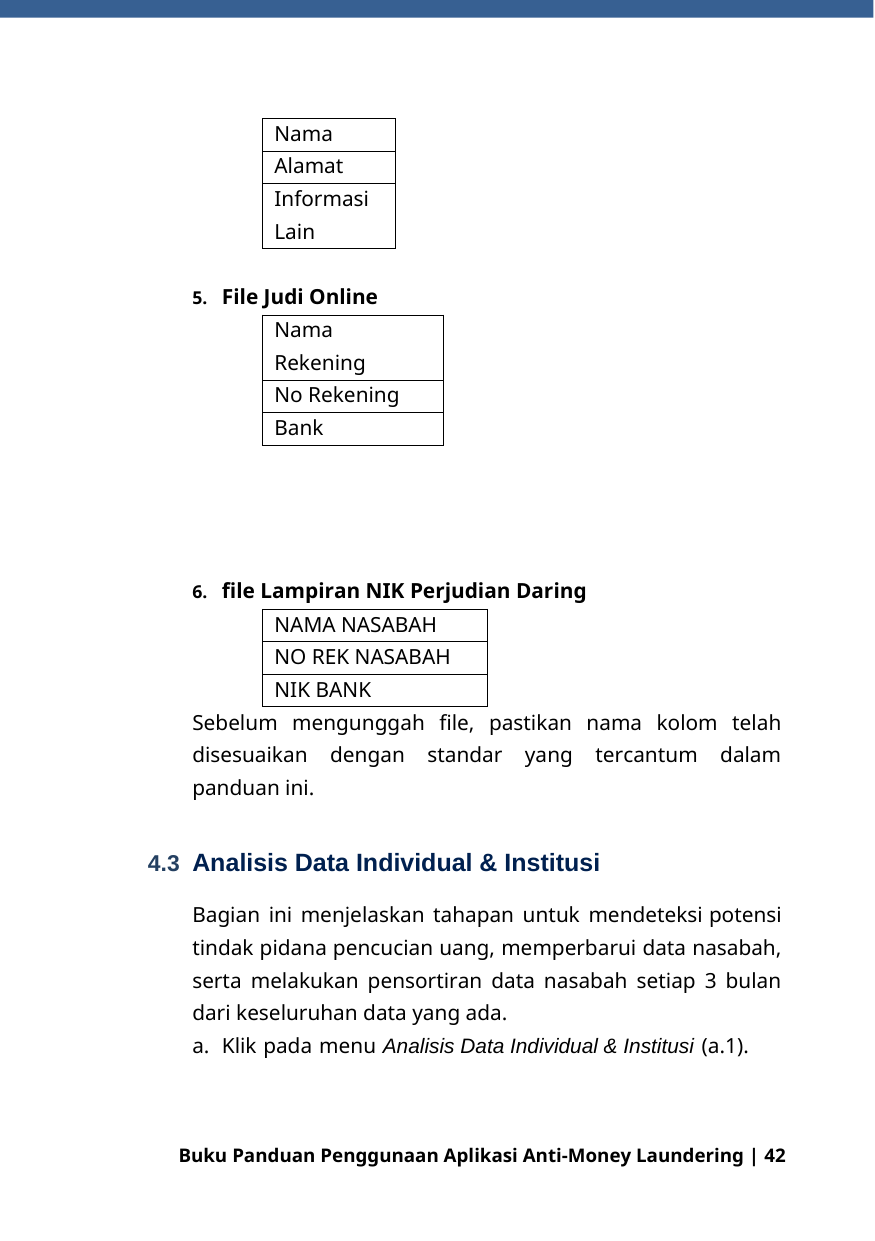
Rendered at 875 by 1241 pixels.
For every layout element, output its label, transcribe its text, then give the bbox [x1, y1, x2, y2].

table_cell NO REK NASABAH [263, 642, 487, 674]
table_cell No Rekening [263, 381, 443, 412]
list file Lampiran NIK Perjudian Daring [192, 576, 782, 604]
list File Judi Online [192, 282, 782, 310]
table_cell Bank [263, 413, 443, 444]
table_cell Alamat [263, 152, 395, 183]
table_header Nama [263, 119, 395, 151]
list Analisis Data Individual & Institusi [148, 848, 782, 877]
table_cell NIK BANK [263, 675, 487, 706]
table_cell Informasi Lain [263, 184, 395, 248]
text Sebelum mengunggah file, pastikan nama kolom telah disesuaikan dengan standar yang tercantum dalam panduan ini. [192, 708, 782, 801]
table_header NAMA NASABAH [263, 610, 487, 641]
table_header Nama Rekening [263, 316, 443, 379]
text Bagian ini menjelaskan tahapan untuk mendeteksi potensi tindak pidana pencucian uang, memperbarui data nasabah, serta melakukan pensortiran data nasabah setiap 3 bulan dari keseluruhan data yang ada. [192, 901, 782, 1027]
list Klik pada menu Analisis Data Individual & Institusi (a.1). [192, 1031, 782, 1060]
